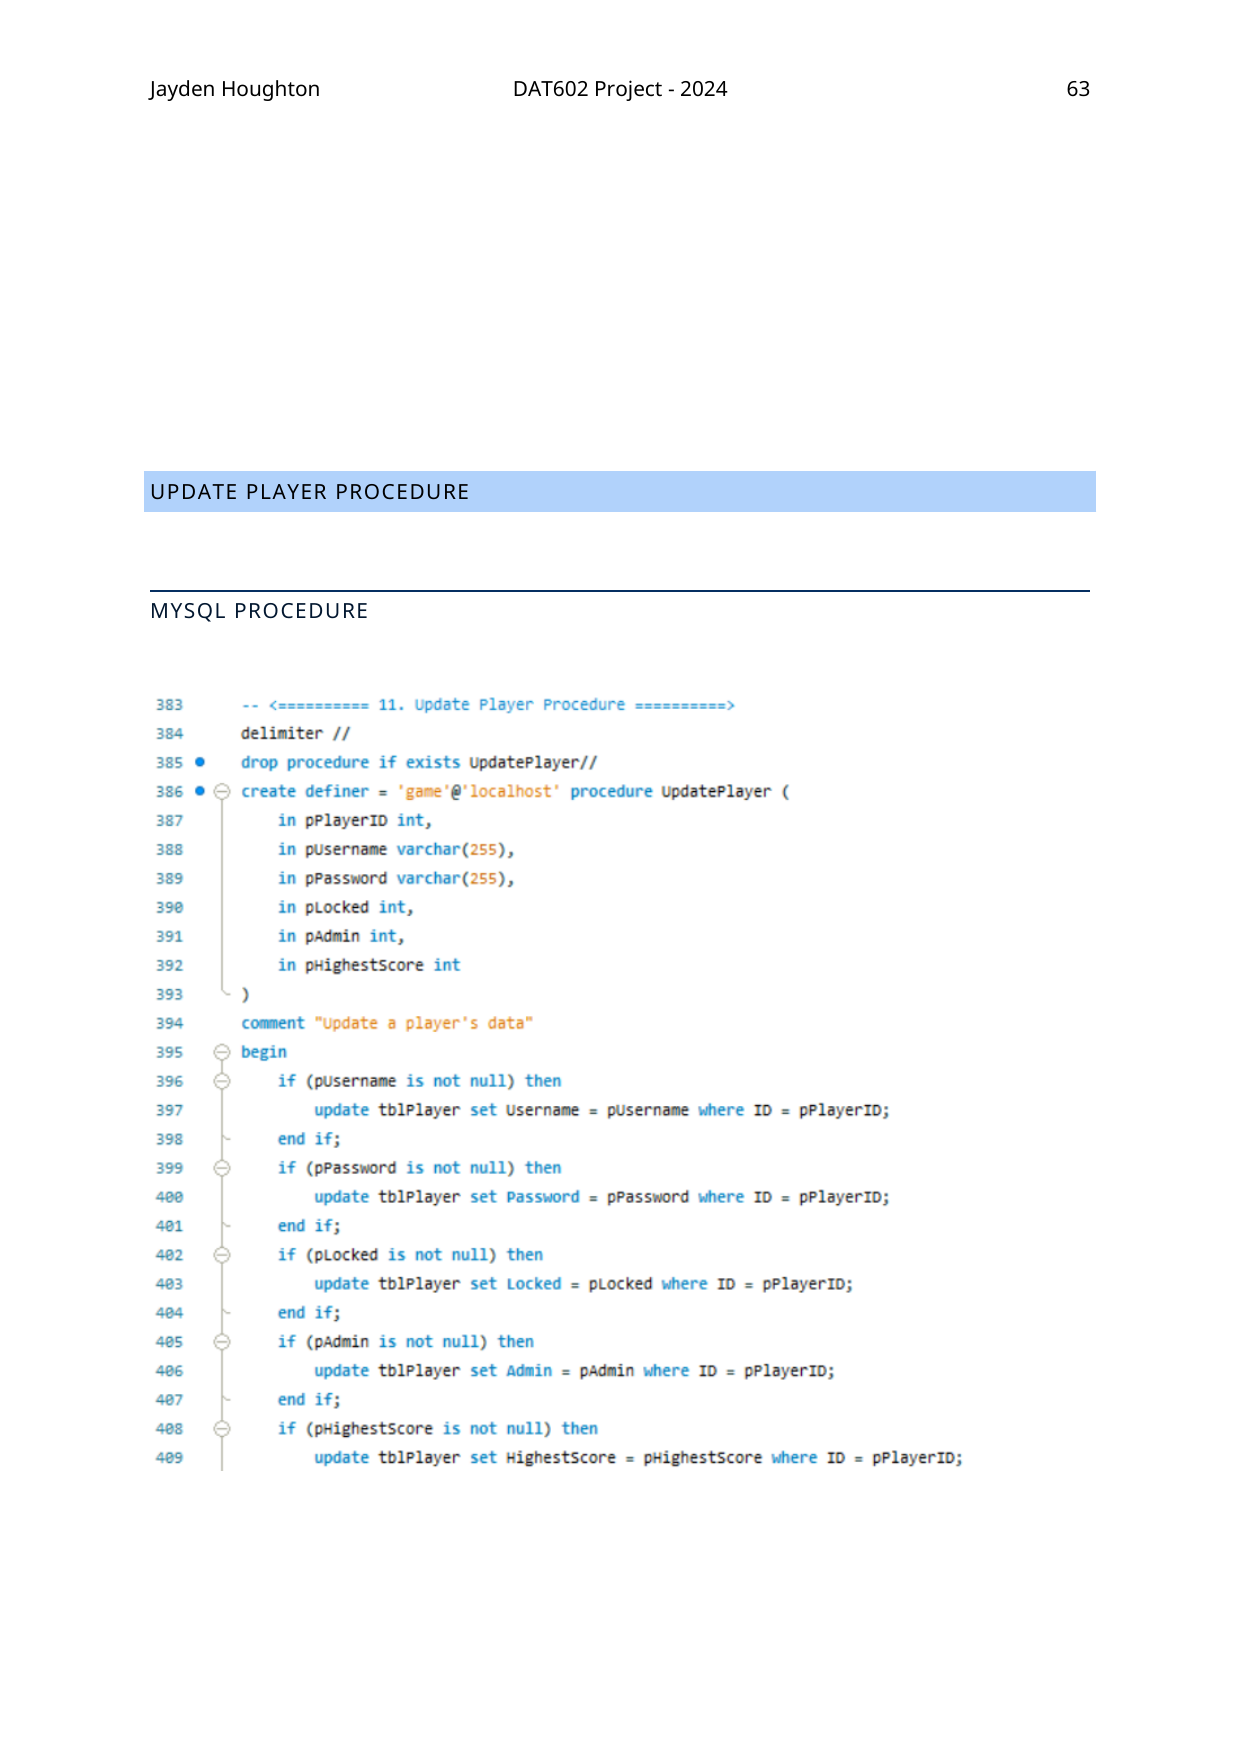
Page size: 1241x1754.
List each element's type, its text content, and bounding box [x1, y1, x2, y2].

subtitle MySQL Procedure [150, 592, 1090, 624]
picture [150, 692, 1007, 1471]
subtitle Update Player Procedure [150, 477, 1090, 505]
